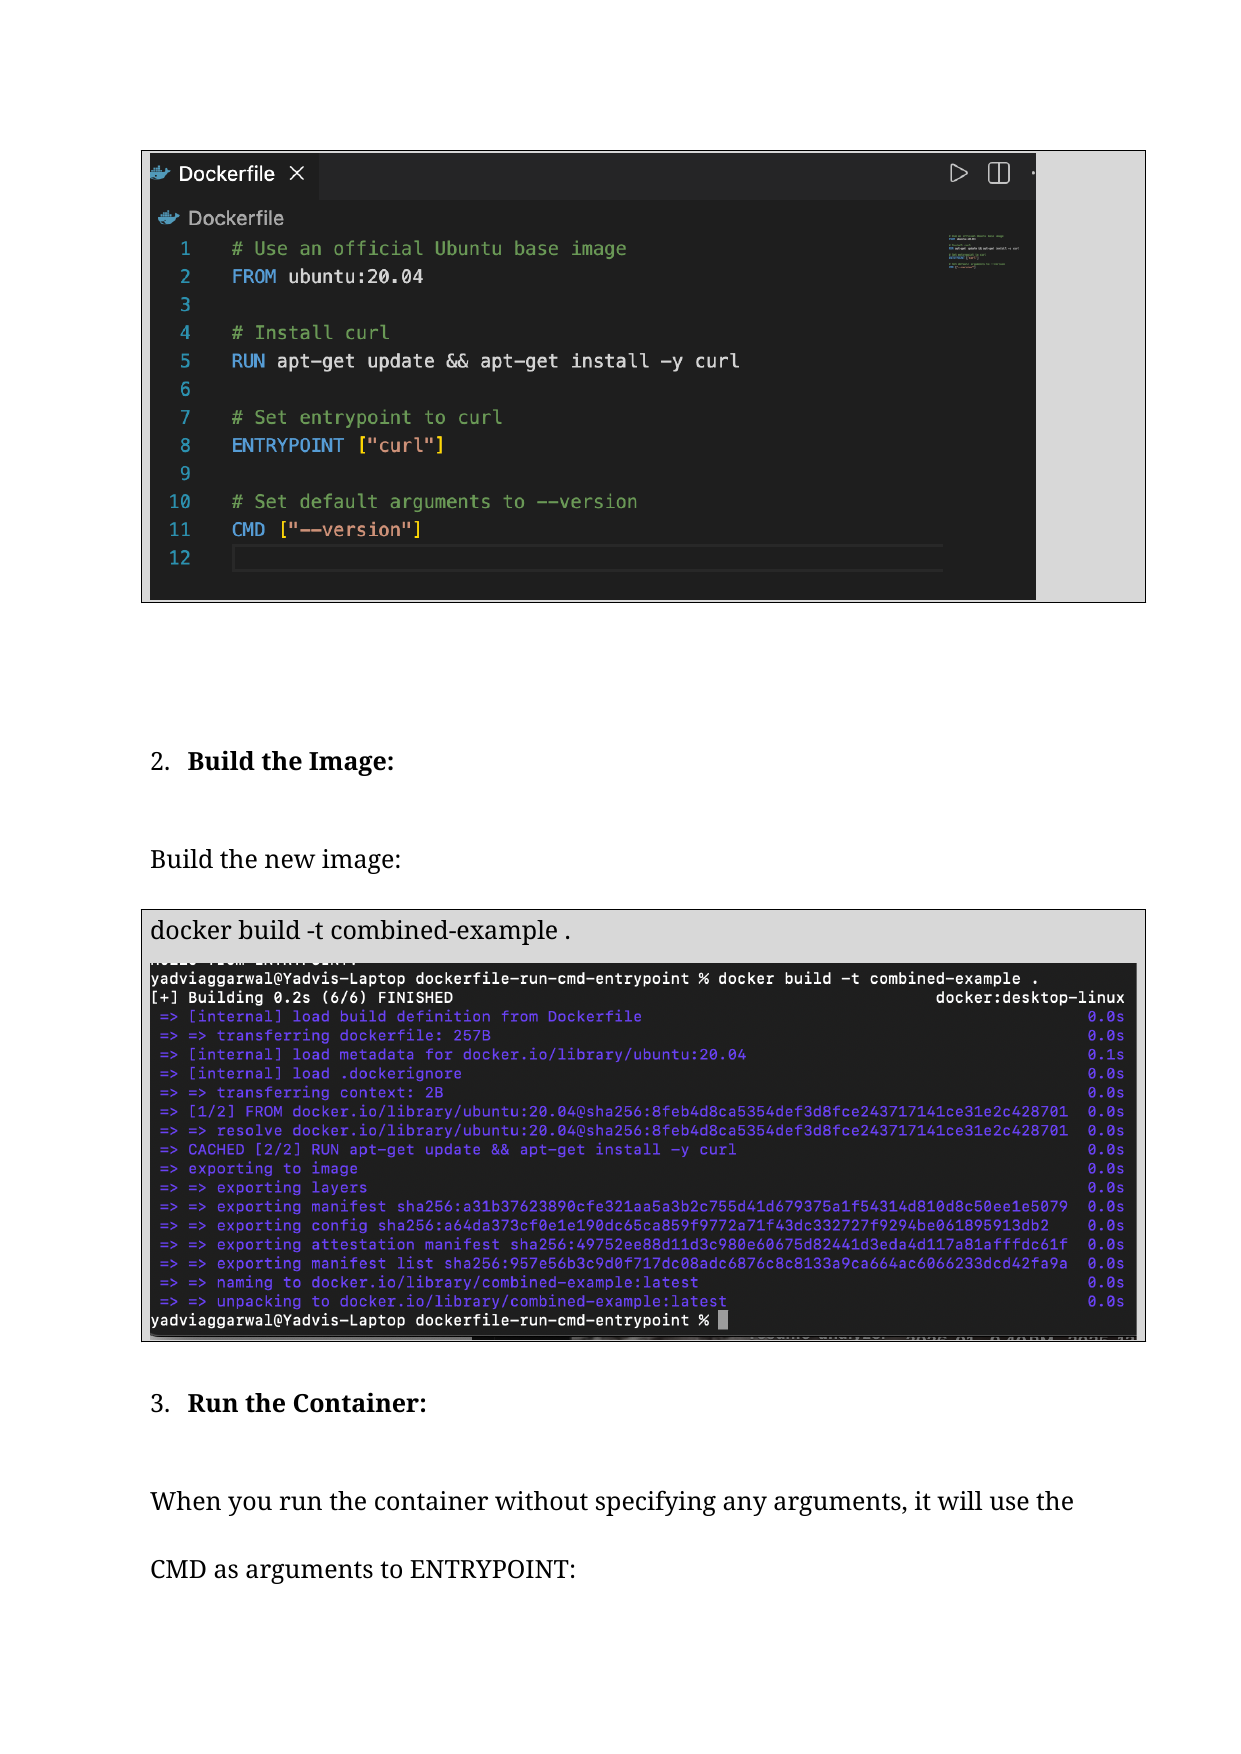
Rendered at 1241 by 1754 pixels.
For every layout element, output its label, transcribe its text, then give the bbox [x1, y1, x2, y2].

text Build the new image: [150, 841, 1137, 875]
text When you run the container without specifying any arguments, it will use the CMD as arguments to ENTRYPOINT: [150, 1483, 1137, 1585]
text docker build -t combined-example . [142, 910, 1145, 947]
picture [150, 963, 1137, 1340]
list Build the Image: [150, 744, 1137, 778]
picture [150, 153, 1036, 600]
list Run the Container: [150, 1386, 1137, 1420]
